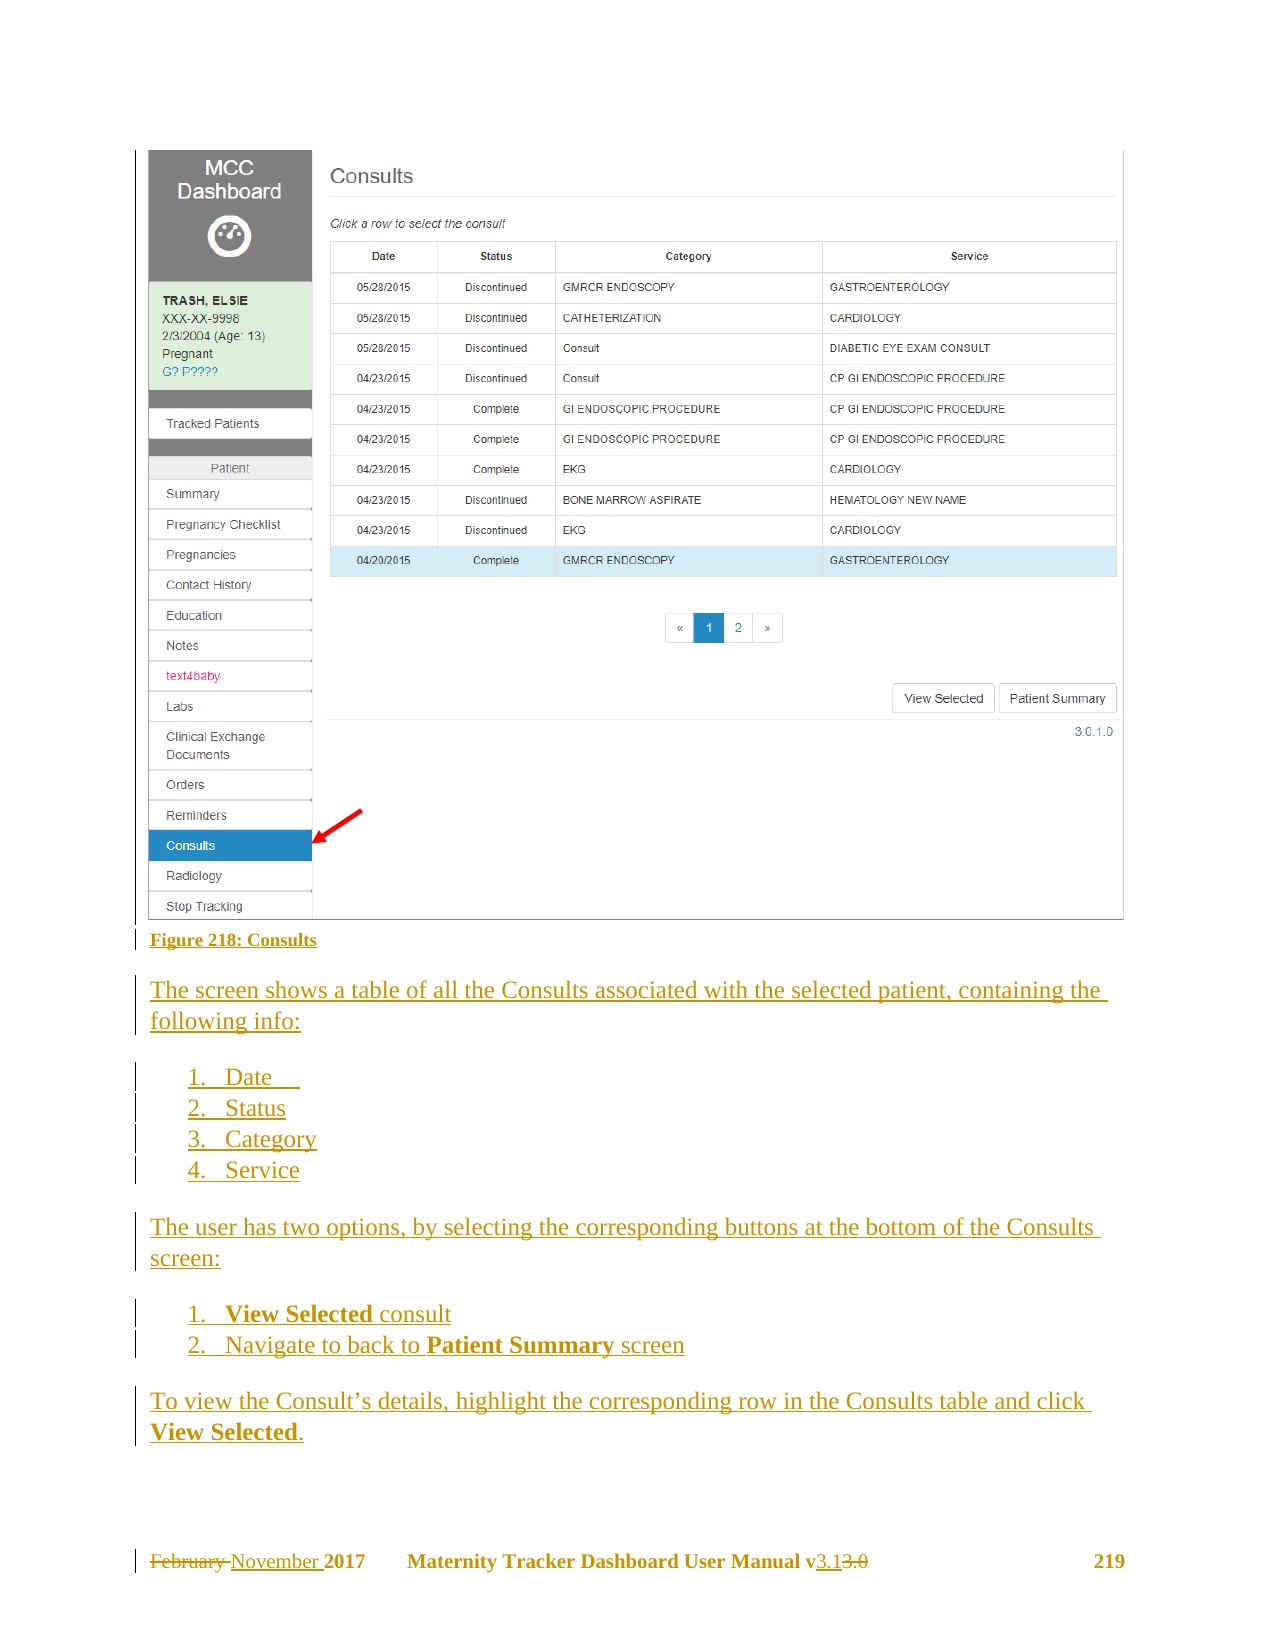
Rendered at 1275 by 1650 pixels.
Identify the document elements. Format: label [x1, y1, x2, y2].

picture [148, 150, 1124, 920]
